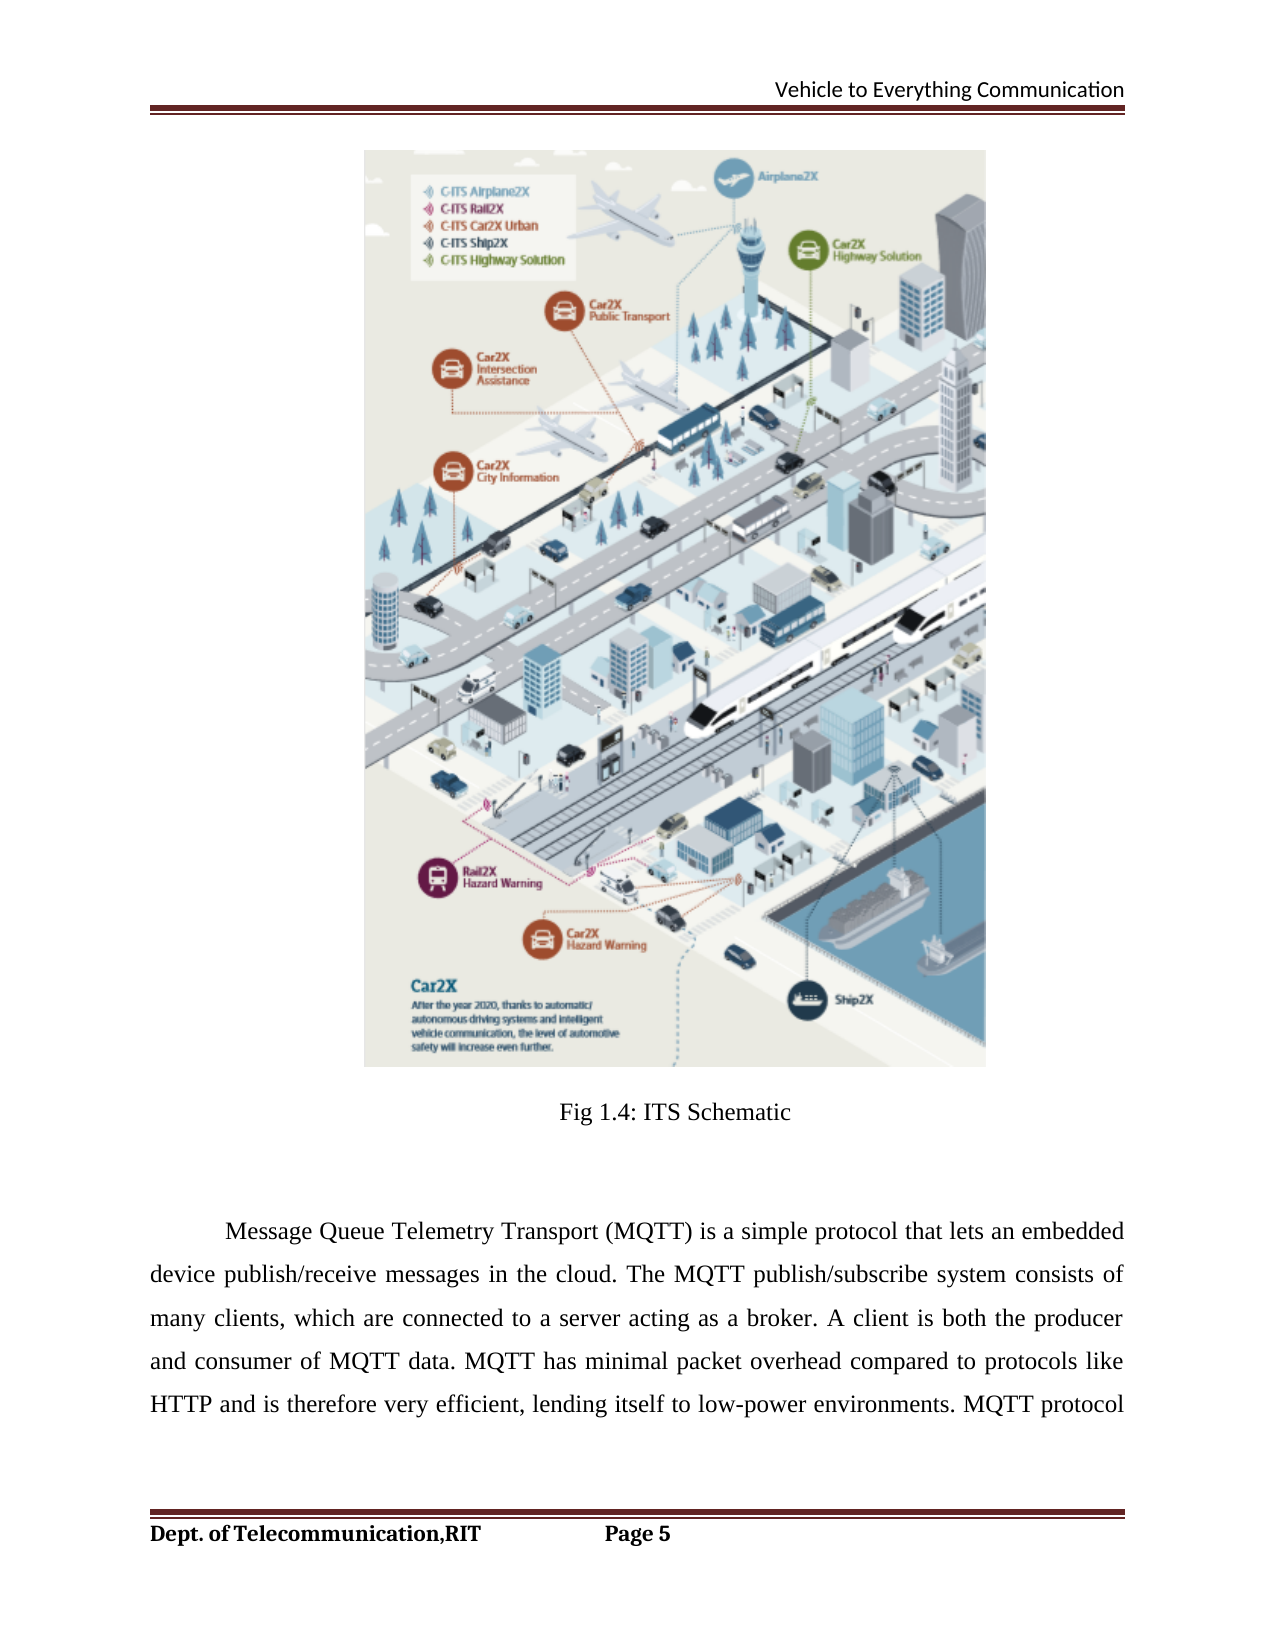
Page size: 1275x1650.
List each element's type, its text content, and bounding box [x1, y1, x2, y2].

picture [364, 150, 986, 1067]
text Fig 1.4: ITS Schematic [150, 1097, 1125, 1126]
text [150, 1216, 1125, 1418]
